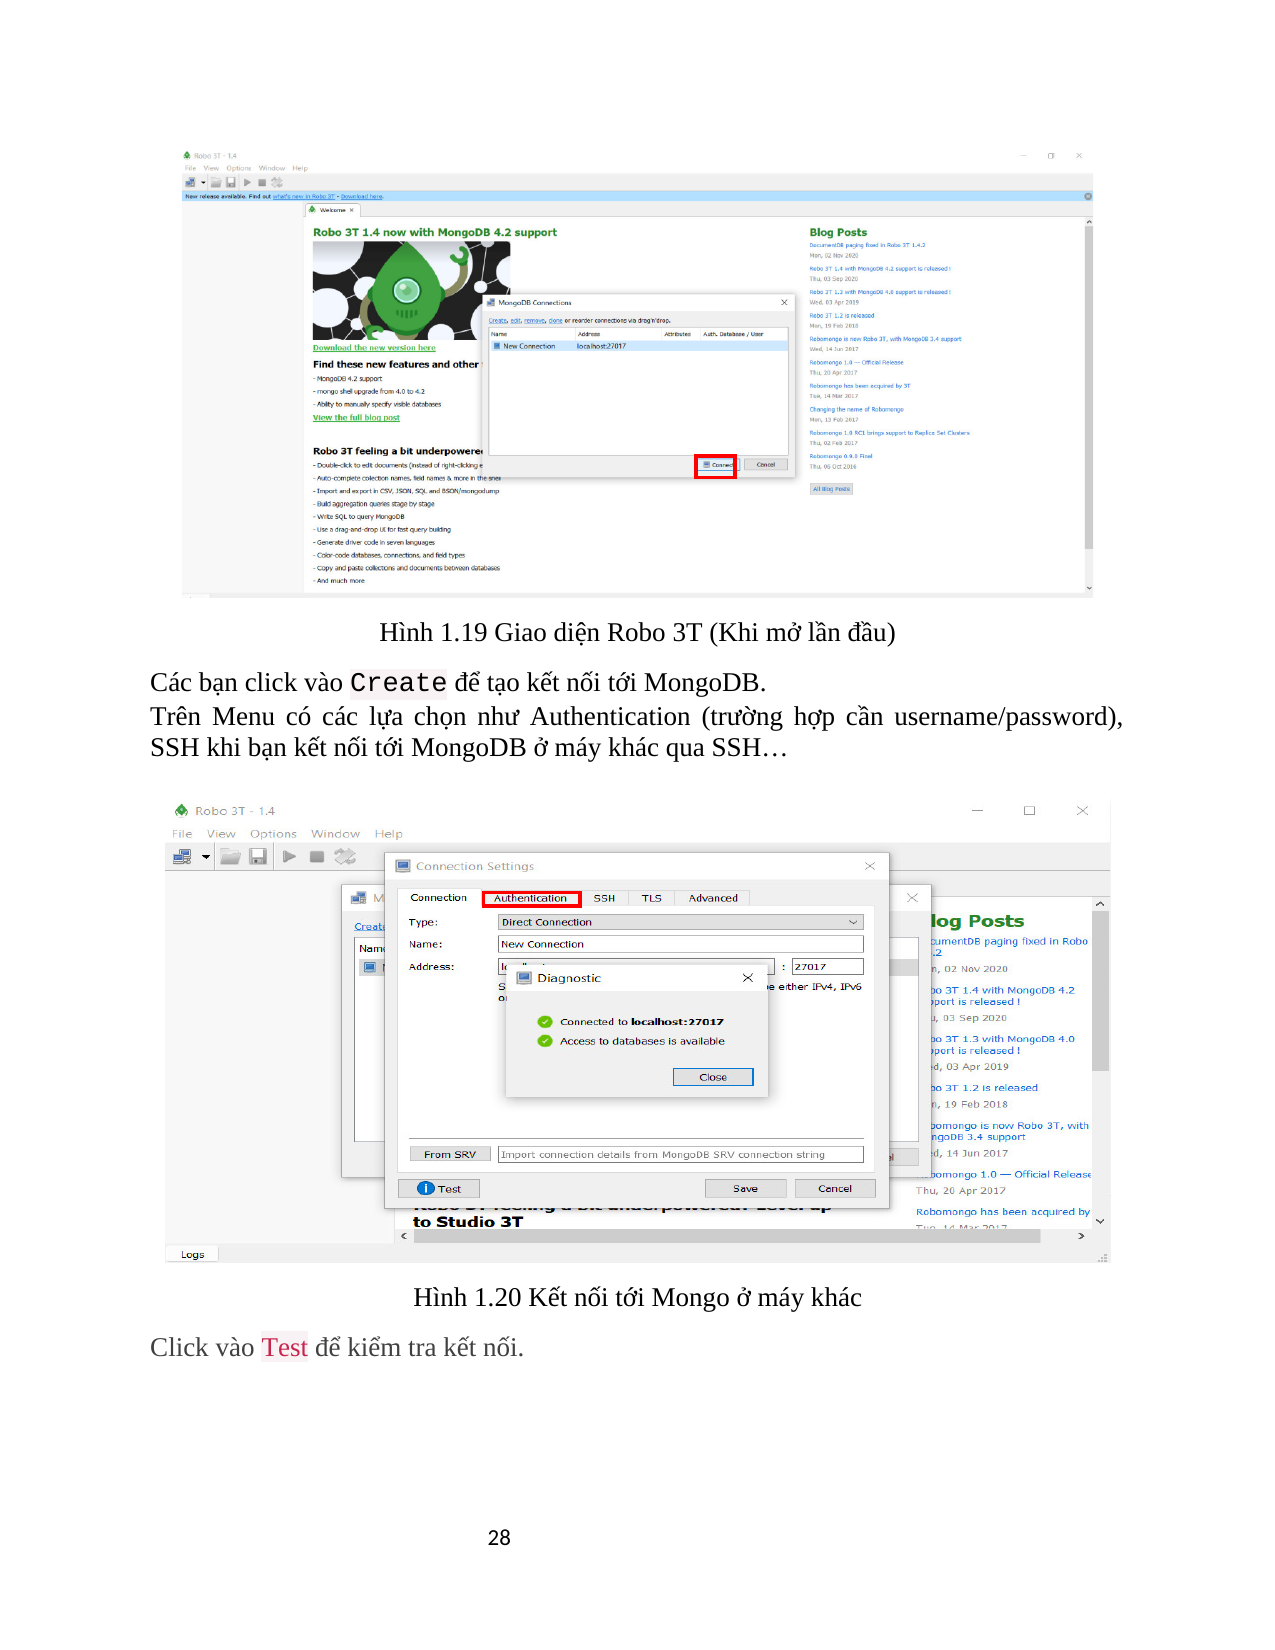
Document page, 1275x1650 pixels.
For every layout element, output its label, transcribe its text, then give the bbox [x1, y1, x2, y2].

text Trên Menu có các lựa chọn như Authentication (trường hợp cần username/password), SSH khi bạn kết nối tới MongoDB ở máy khác qua SSH… [150, 700, 1125, 762]
text Click vào Test để kiểm tra kết nối. [150, 1331, 261, 1362]
text Hình 1.19 Giao diện Robo 3T (Khi mở lần đầu) [150, 616, 1125, 647]
picture [181, 150, 1094, 598]
text Hình 1.20 Kết nối tới Mongo ở máy khác [150, 1281, 1125, 1312]
picture [165, 799, 1111, 1263]
text Các bạn click vào Create để tạo kết nối tới MongoDB. [150, 667, 1125, 700]
text Click vào Test để kiểm tra kết nối. [308, 1331, 1125, 1362]
